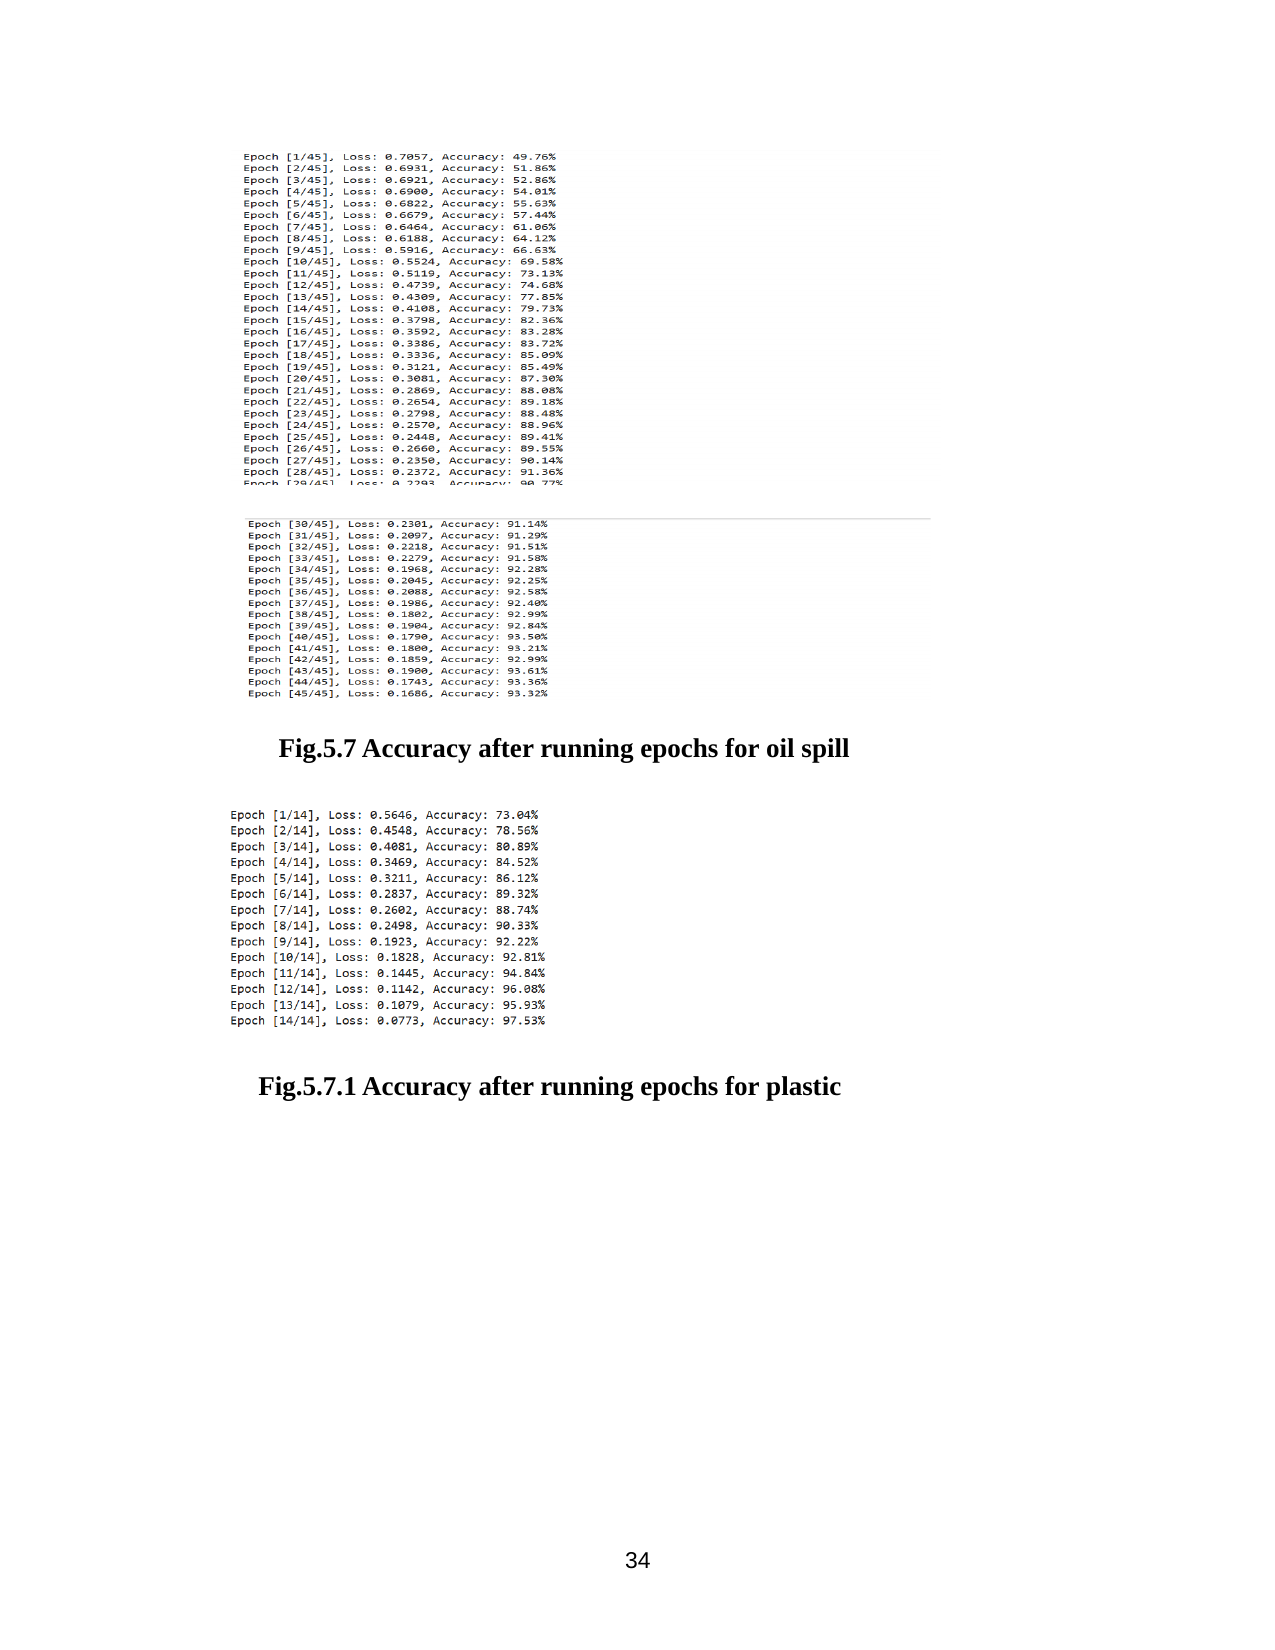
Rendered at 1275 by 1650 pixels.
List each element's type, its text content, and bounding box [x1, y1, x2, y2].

text Fig.5.7.1 Accuracy after running epochs for plastic [150, 1070, 1149, 1102]
picture [231, 150, 941, 485]
picture [217, 803, 923, 1031]
picture [244, 517, 931, 700]
text Fig.5.7 Accuracy after running epochs for oil spill [150, 732, 1149, 763]
